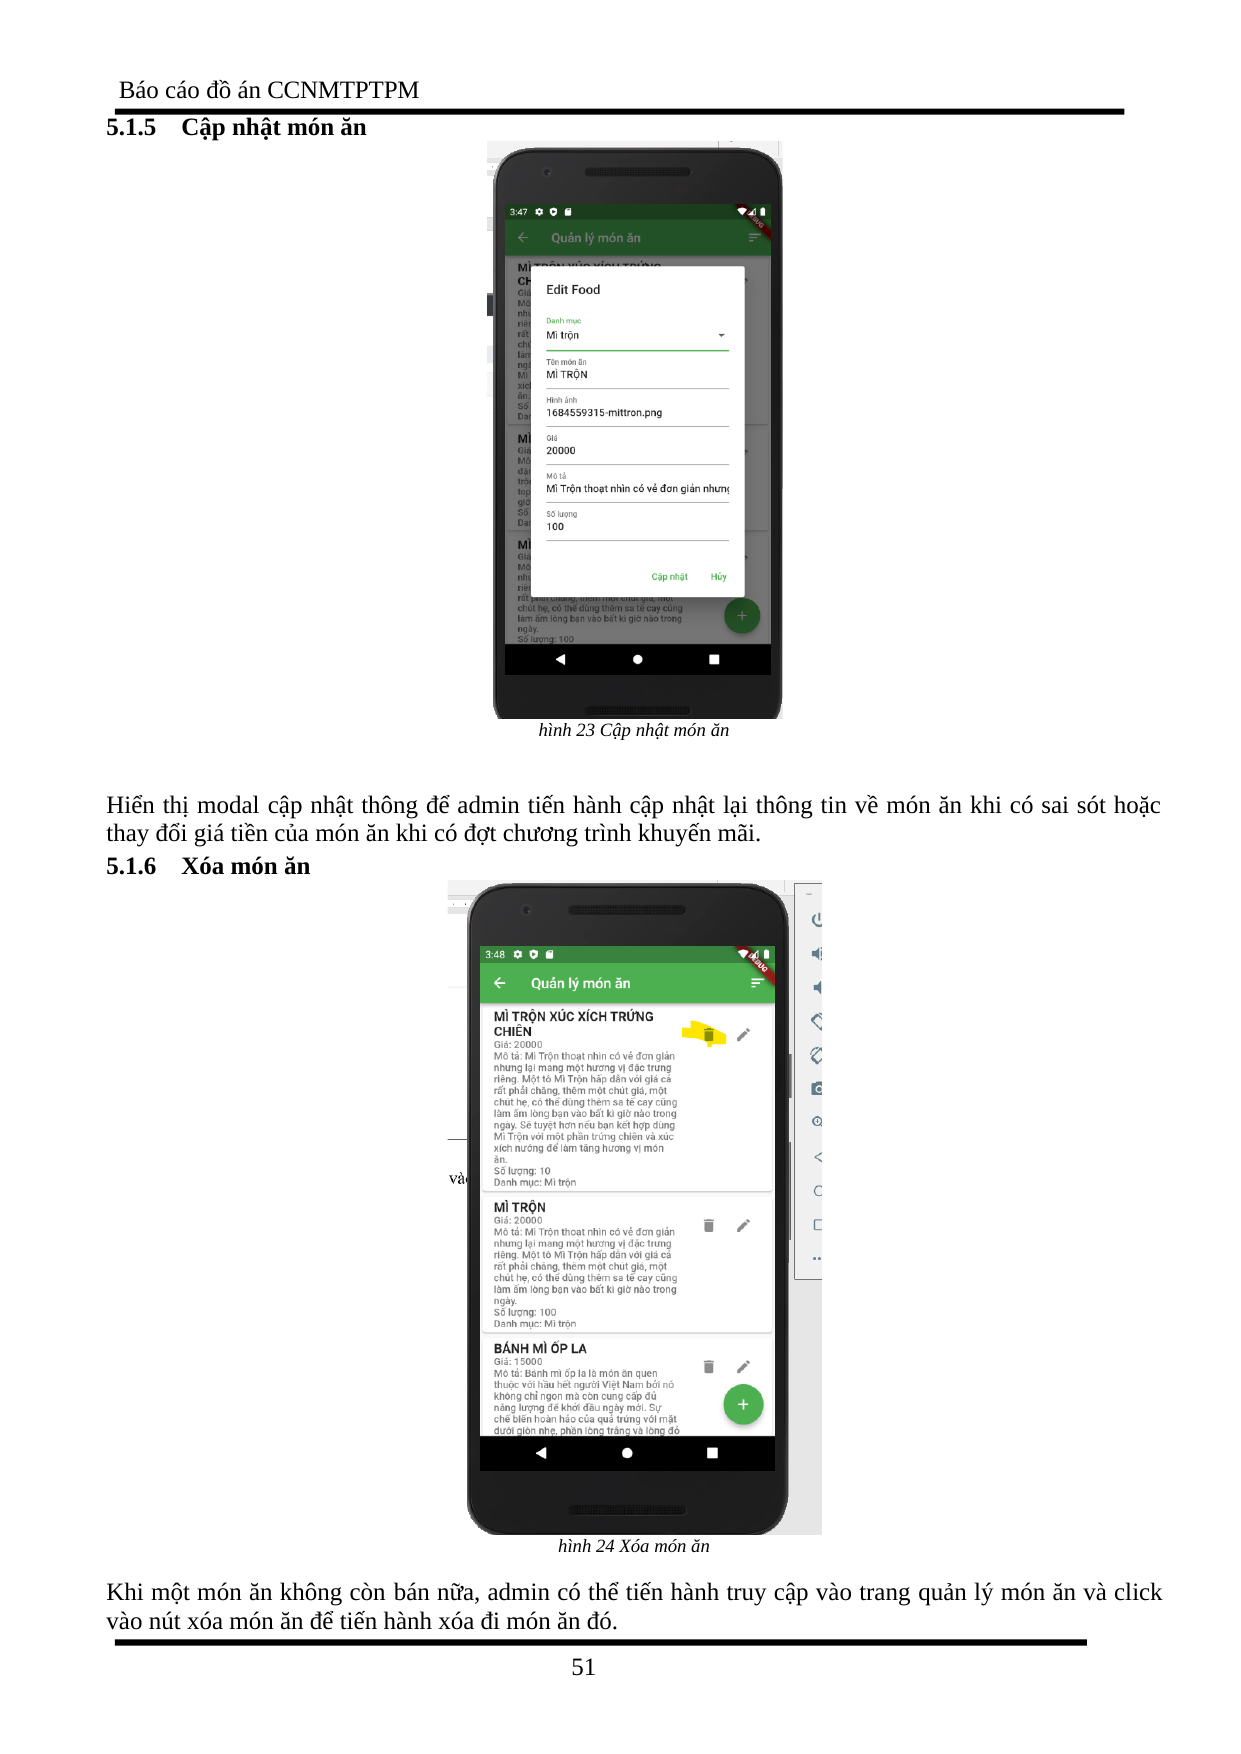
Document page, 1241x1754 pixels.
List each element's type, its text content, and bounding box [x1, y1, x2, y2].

text Hiển thị modal cập nhật thông để admin tiến hành cập nhật lại thông tin về món ăn khi có sai sót hoặc thay đổi giá tiền của món ăn khi có đợt chương trình khuyến mãi. [106, 790, 1163, 847]
picture [487, 141, 783, 719]
text hình 24 Xóa món ăn [106, 1535, 1163, 1557]
picture [447, 880, 822, 1535]
subtitle Xóa món ăn [106, 851, 1163, 880]
text Khi một món ăn không còn bán nữa, admin có thể tiến hành truy cập vào trang quản lý món ăn và click vào nút xóa món ăn để tiến hành xóa đi món ăn đó. [106, 1577, 1163, 1635]
text hình 23 Cập nhật món ăn [106, 718, 1163, 740]
subtitle Cập nhật món ăn [106, 112, 1163, 141]
